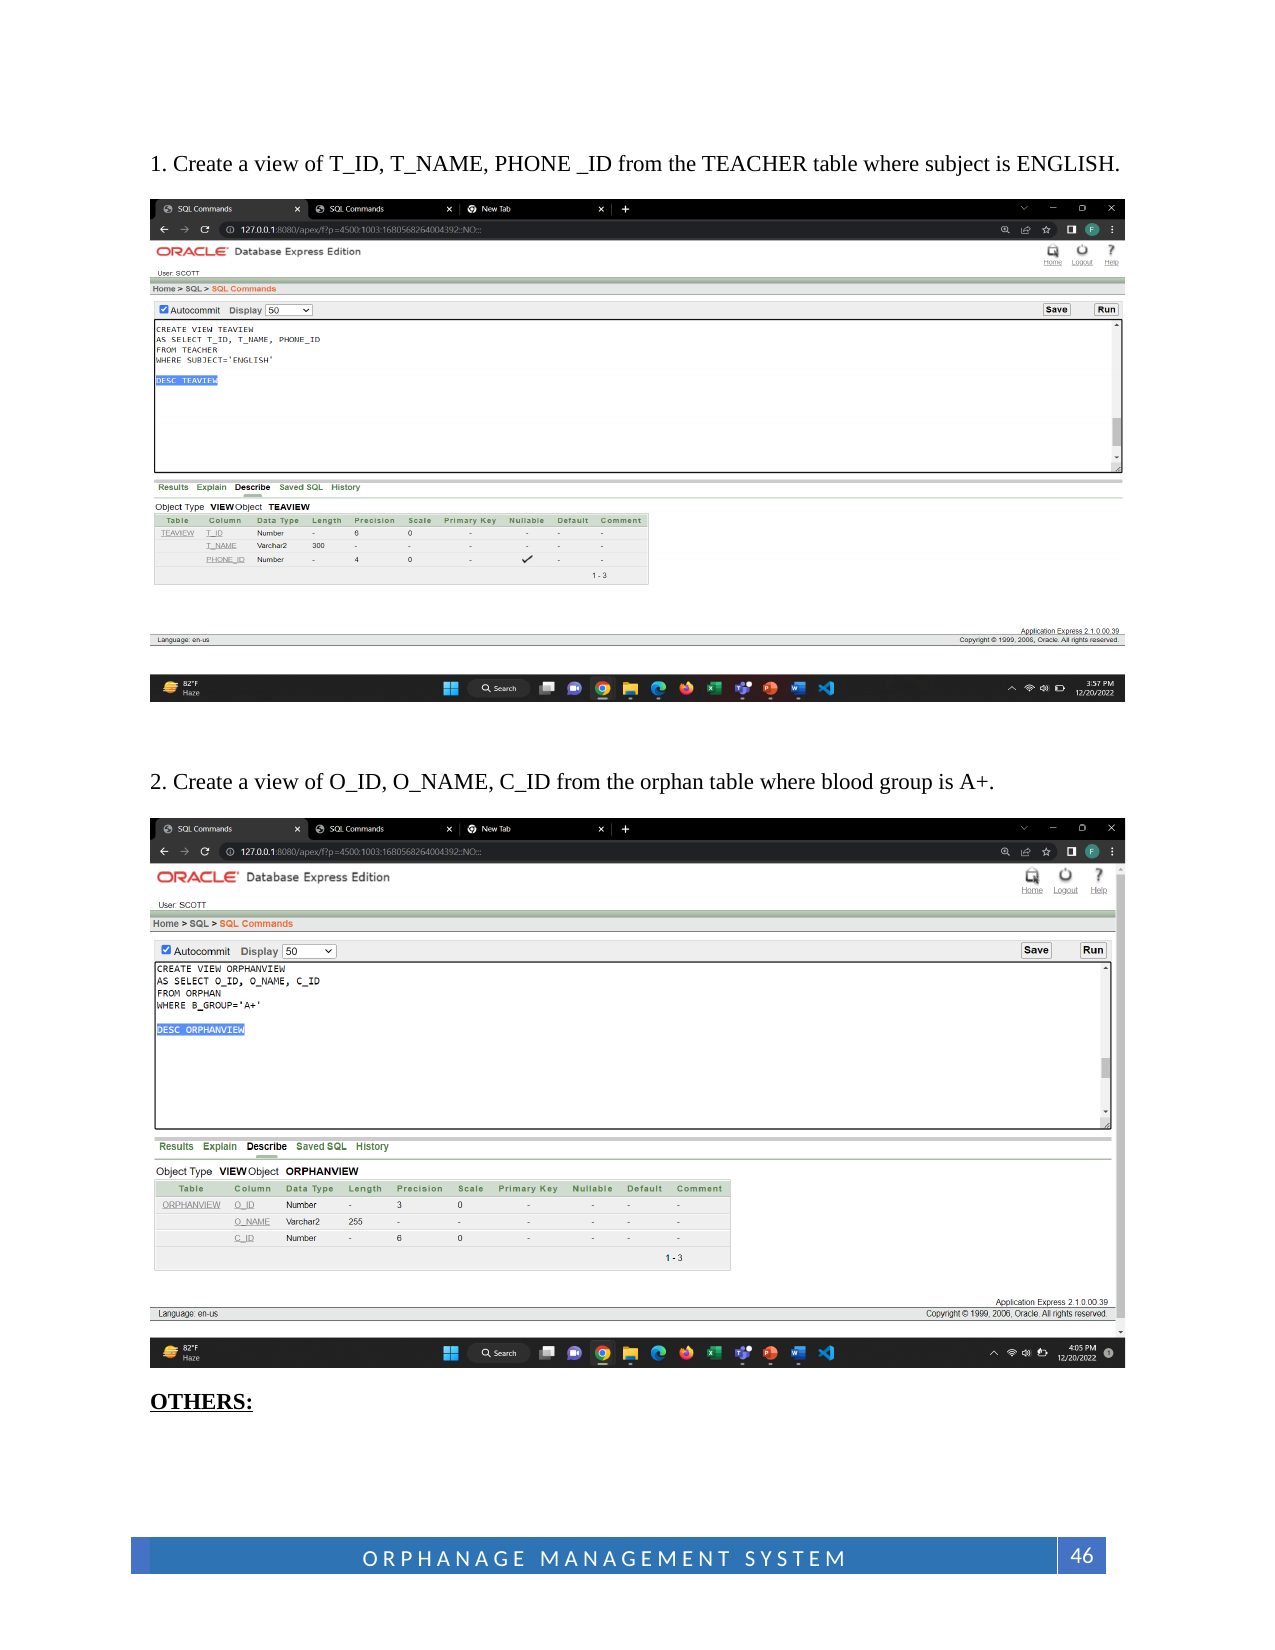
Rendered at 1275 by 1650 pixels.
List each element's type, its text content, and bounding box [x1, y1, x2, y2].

picture [150, 818, 1125, 1368]
text OTHERS: [150, 1368, 1125, 1414]
text 1. Create a view of T_ID, T_NAME, PHONE _ID from the TEACHER table where subject is ENGLISH. [150, 150, 1125, 176]
picture [150, 199, 1125, 702]
text 2. Create a view of O_ID, O_NAME, C_ID from the orphan table where blood group is A+. [150, 768, 1125, 794]
